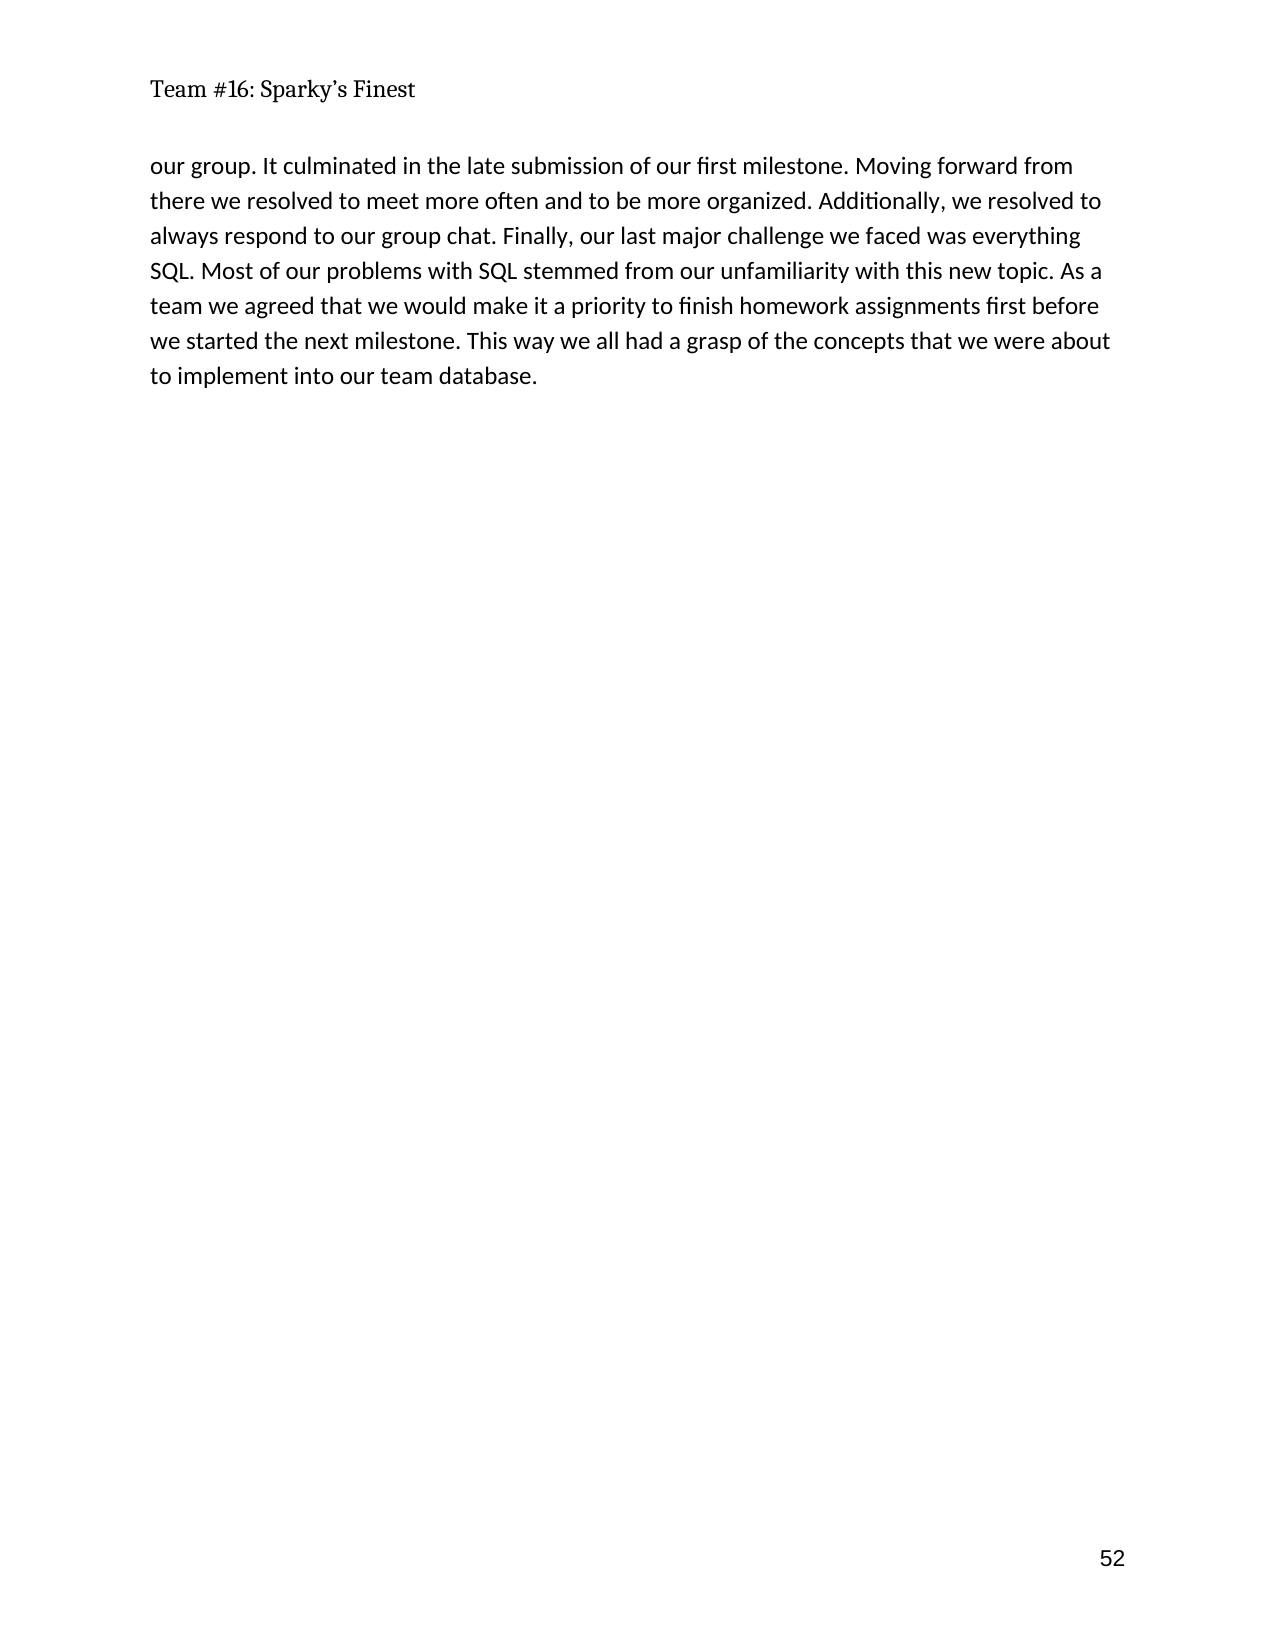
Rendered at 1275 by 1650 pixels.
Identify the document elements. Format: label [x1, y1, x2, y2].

text [150, 150, 1125, 391]
